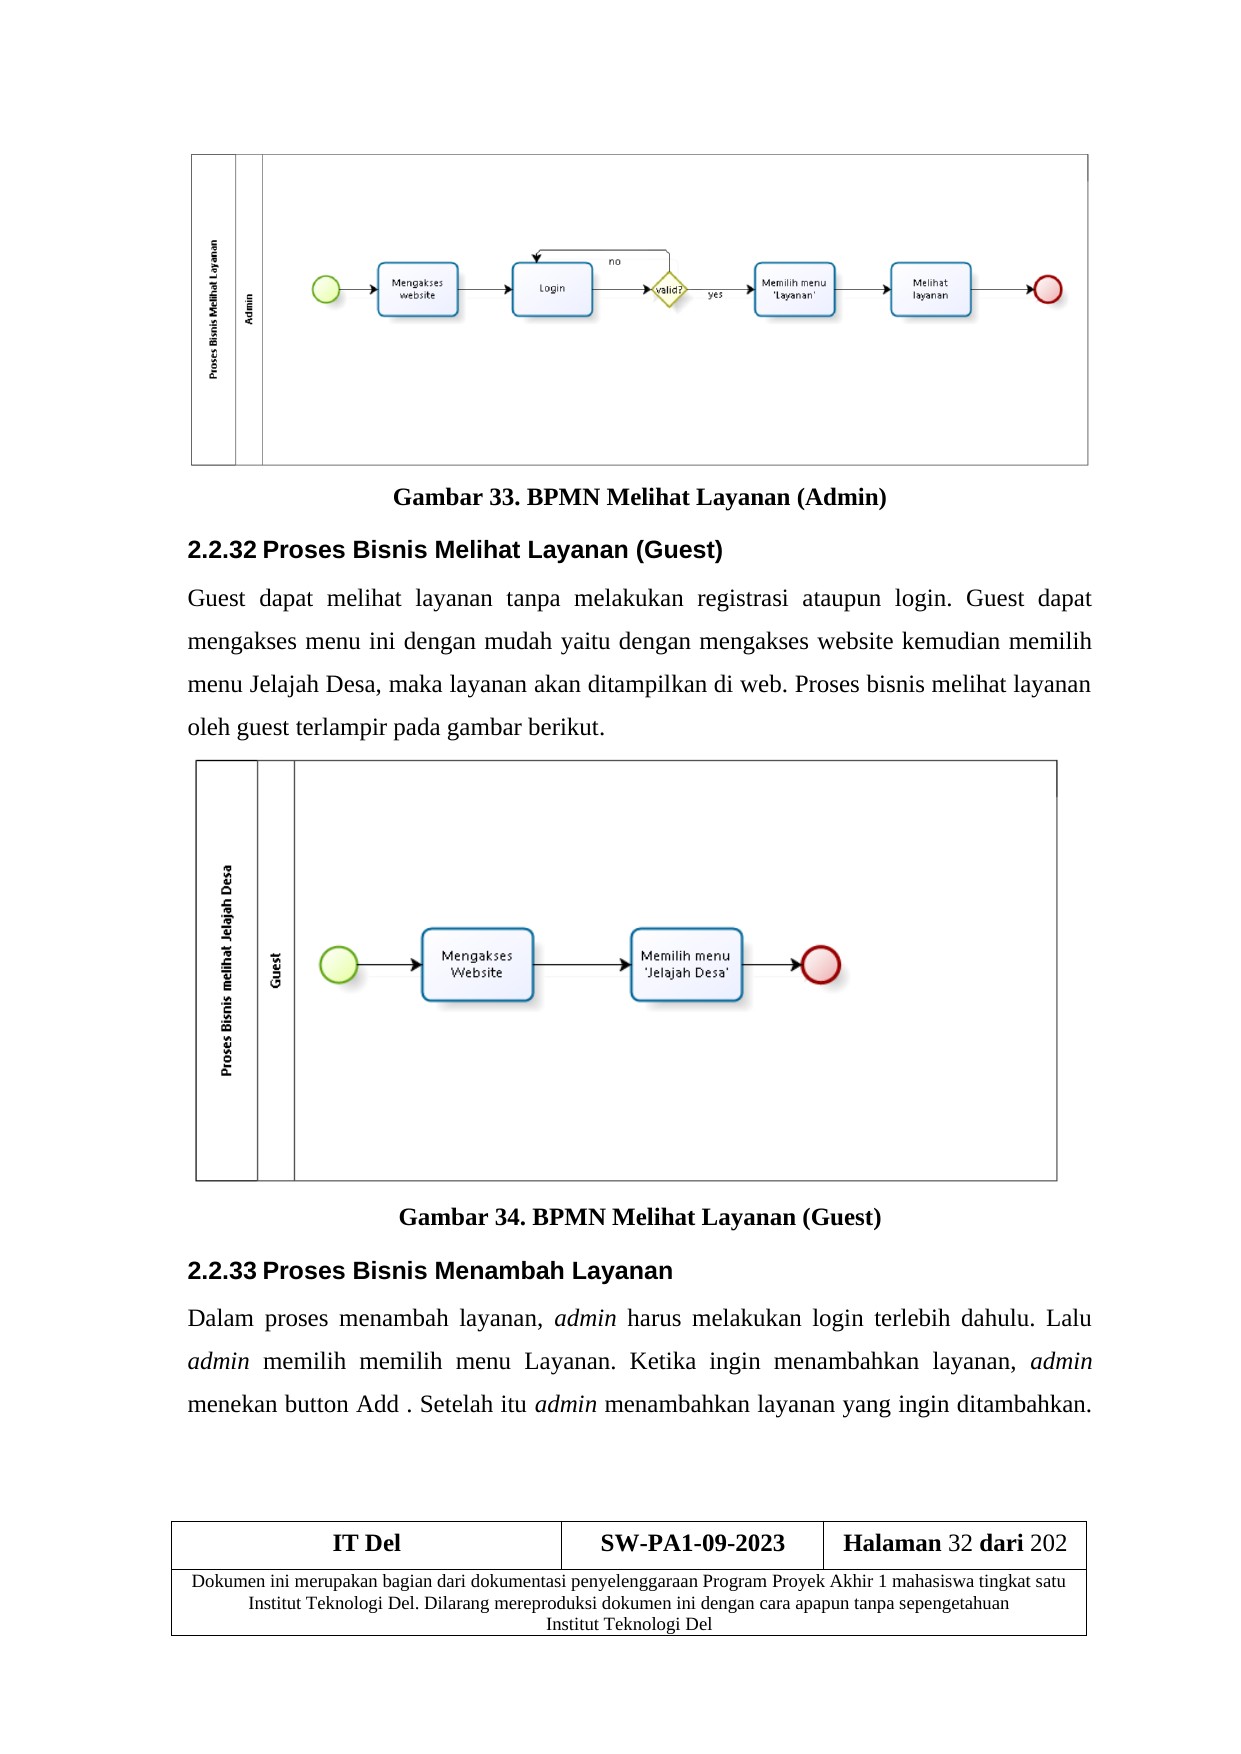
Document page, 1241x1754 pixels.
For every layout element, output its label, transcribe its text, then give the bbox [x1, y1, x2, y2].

picture [187, 755, 1059, 1188]
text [187, 1303, 1092, 1418]
subtitle Proses Bisnis Menambah Layanan [187, 1256, 1092, 1285]
picture [187, 147, 1093, 468]
text Gambar 33. BPMN Melihat Layanan (Admin) [187, 482, 1092, 511]
text Guest dapat melihat layanan tanpa melakukan registrasi ataupun login. Guest dapat mengakses menu ini dengan mudah yaitu dengan mengakses website kemudian memilih menu Jelajah Desa, maka layanan akan ditampilkan di web. Proses bisnis melihat layanan oleh guest terlampir pada gambar berikut. [187, 583, 1092, 741]
subtitle Proses Bisnis Melihat Layanan (Guest) [187, 536, 1092, 564]
text Gambar 34. BPMN Melihat Layanan (Guest) [187, 1202, 1092, 1231]
